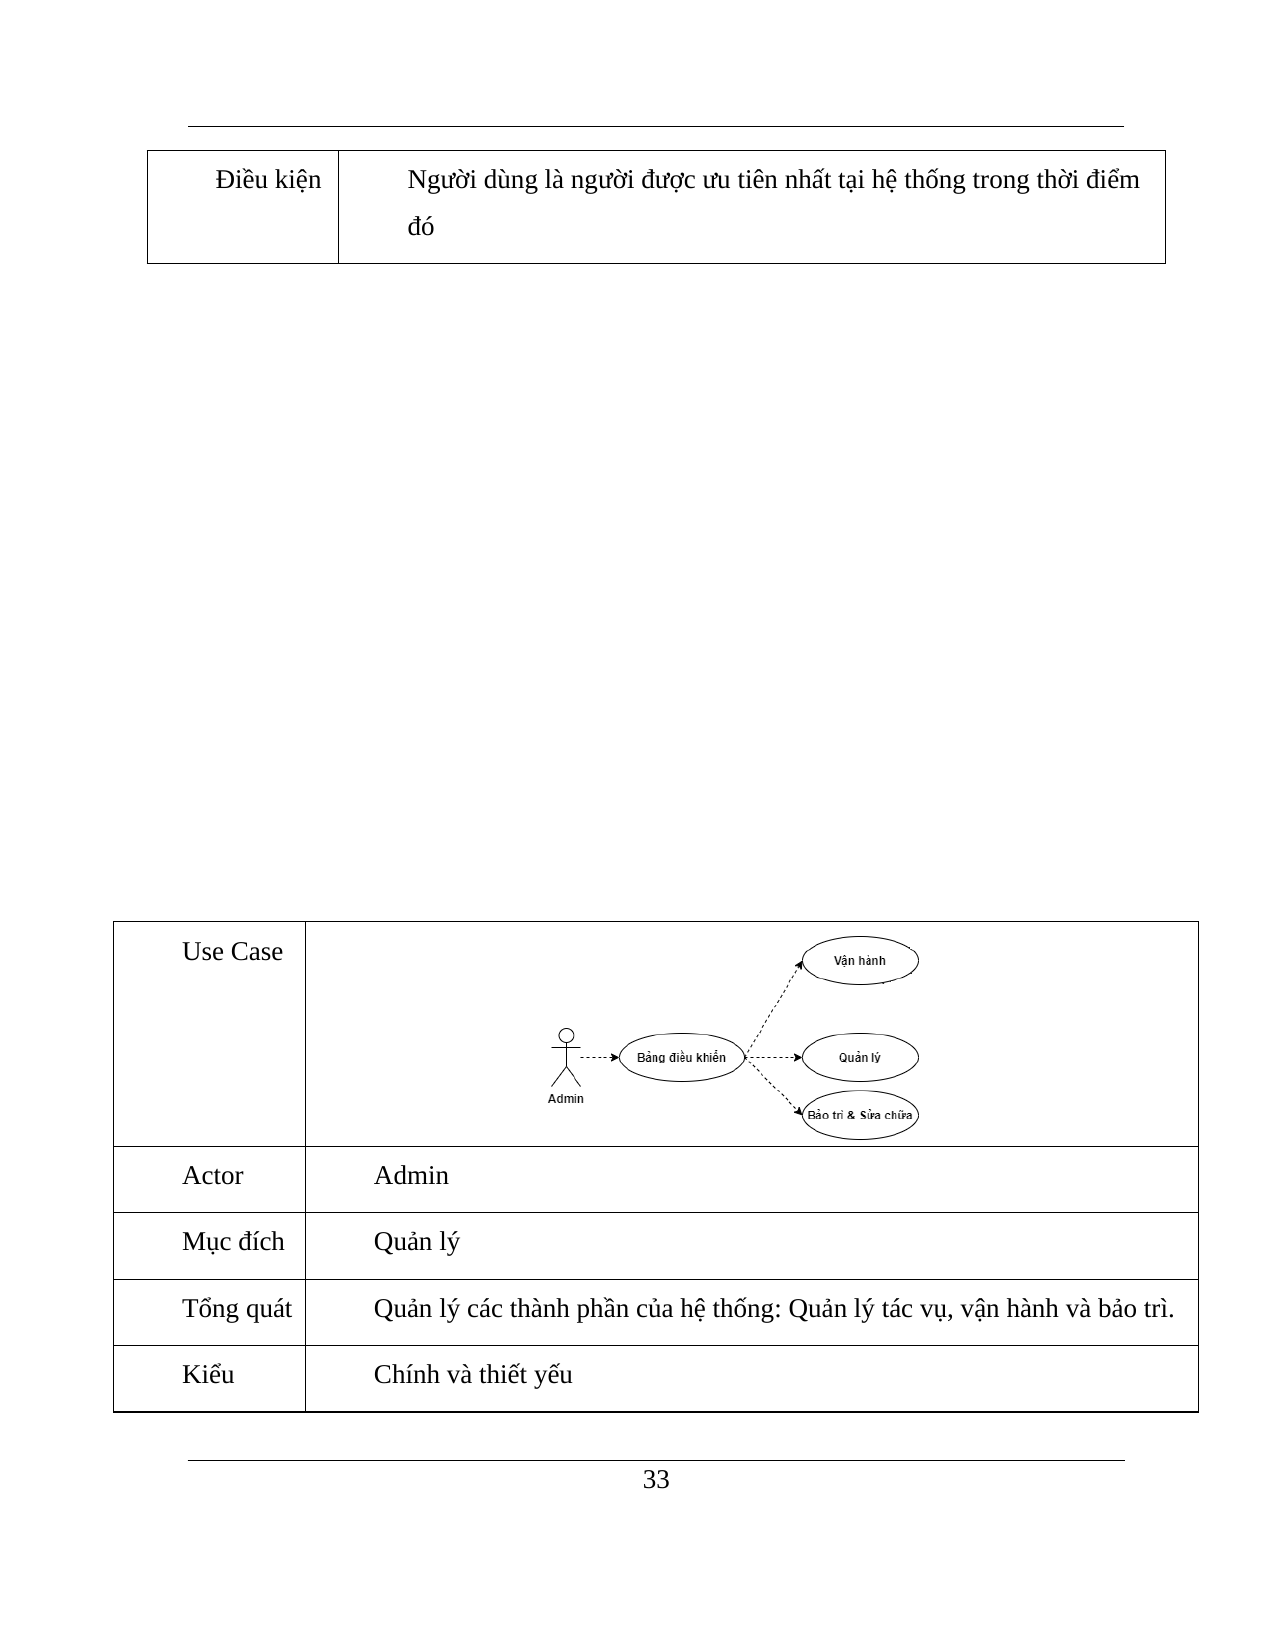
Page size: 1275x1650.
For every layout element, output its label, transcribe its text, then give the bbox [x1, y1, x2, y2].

table_cell Admin [306, 1147, 1198, 1212]
table_cell Chính và thiết yếu [306, 1346, 1198, 1411]
table_cell Kiểu [114, 1346, 305, 1411]
picture [521, 923, 947, 1142]
table_cell Quản lý [306, 1213, 1198, 1278]
table_header [306, 922, 1198, 1146]
table_cell Tổng quát [114, 1280, 305, 1345]
table_header Use Case [114, 922, 305, 1146]
table_cell Actor [114, 1147, 305, 1212]
table_cell Điều kiện [148, 151, 338, 263]
table_cell Quản lý các thành phần của hệ thống: Quản lý tác vụ, vận hành và bảo trì. [306, 1280, 1198, 1345]
table_cell Người dùng là người được ưu tiên nhất tại hệ thống trong thời điểm đó [339, 151, 1165, 263]
table_cell Mục đích [114, 1213, 305, 1278]
